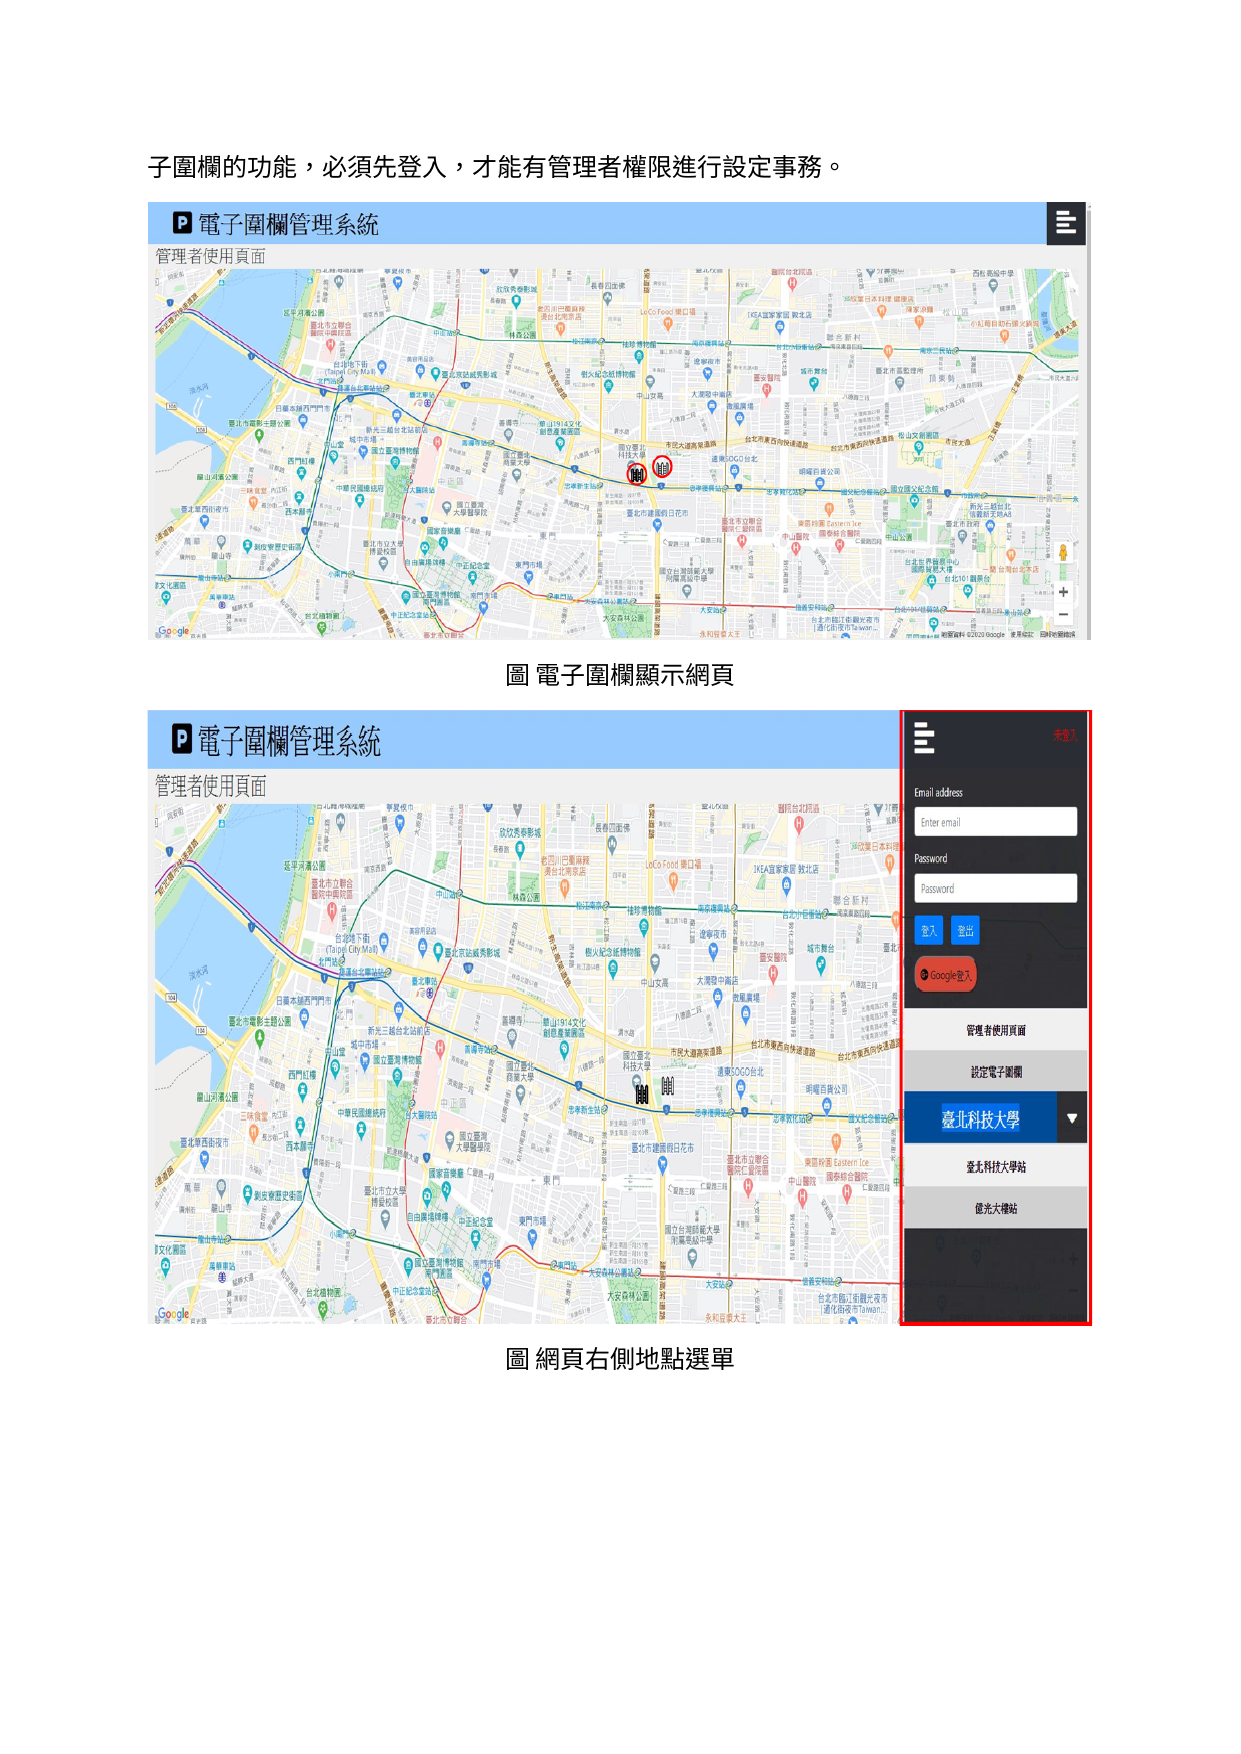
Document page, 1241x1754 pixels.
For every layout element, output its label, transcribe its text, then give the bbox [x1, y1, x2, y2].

text 圖 網頁右側地點選單 [148, 1340, 1092, 1376]
picture [147, 202, 1093, 642]
picture [147, 710, 1093, 1326]
text 圖 電子圍欄顯示網頁 [148, 656, 1092, 692]
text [148, 148, 1092, 184]
